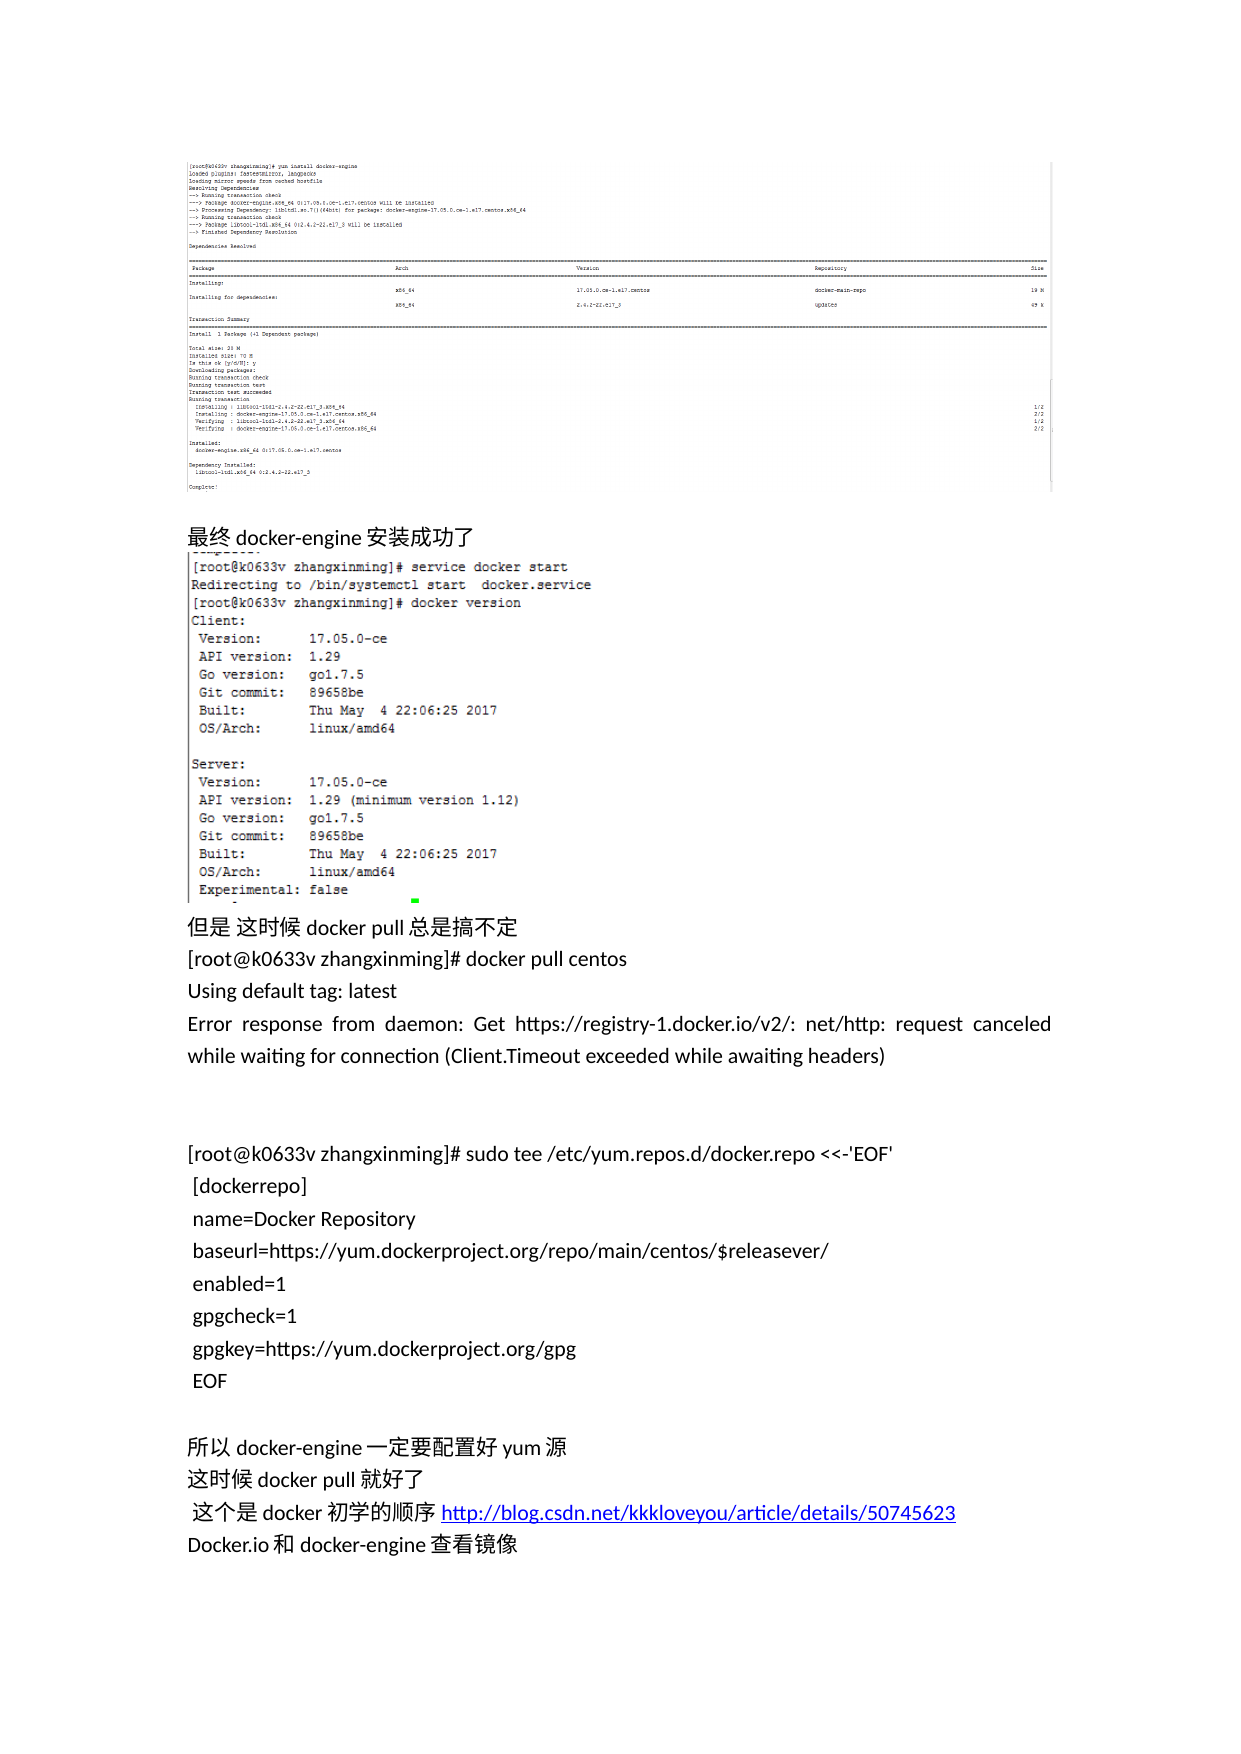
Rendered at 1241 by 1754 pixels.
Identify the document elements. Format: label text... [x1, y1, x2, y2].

text 这个是docker初学的顺序 http://blog.csdn.net/kkkloveyou/article/details/50745623 [187, 1494, 1053, 1527]
text gpgkey=https://yum.dockerproject.org/gpg [187, 1332, 1053, 1364]
text [dockerrepo] [187, 1169, 1053, 1202]
text 这时候docker pull就好了 [187, 1462, 1053, 1494]
text Using default tag: latest [187, 974, 1053, 1007]
text enabled=1 [187, 1267, 1053, 1299]
text 所以 docker-engine一定要配置好yum源 [187, 1429, 1053, 1462]
text Docker.io和docker-engine查看镜像 [187, 1527, 1053, 1559]
text 最终docker-engine安装成功了 [187, 519, 1053, 552]
text [root@k0633v zhangxinming]# sudo tee /etc/yum.repos.d/docker.repo <<-'EOF' [187, 1137, 1053, 1169]
text [root@k0633v zhangxinming]# docker pull centos [187, 942, 1053, 974]
text name=Docker Repository [187, 1202, 1053, 1234]
text baseurl=https://yum.dockerproject.org/repo/main/centos/$releasever/ [187, 1234, 1053, 1267]
text EOF [187, 1364, 1053, 1397]
picture [187, 552, 707, 903]
picture [187, 162, 1053, 492]
text gpgcheck=1 [187, 1299, 1053, 1332]
text Error response from daemon: Get https://registry-1.docker.io/v2/: net/http: request canceled while waiting for connection (Client.Timeout exceeded while awaiting headers) [187, 1007, 1053, 1072]
text 但是 这时候docker pull总是搞不定 [187, 909, 1053, 942]
